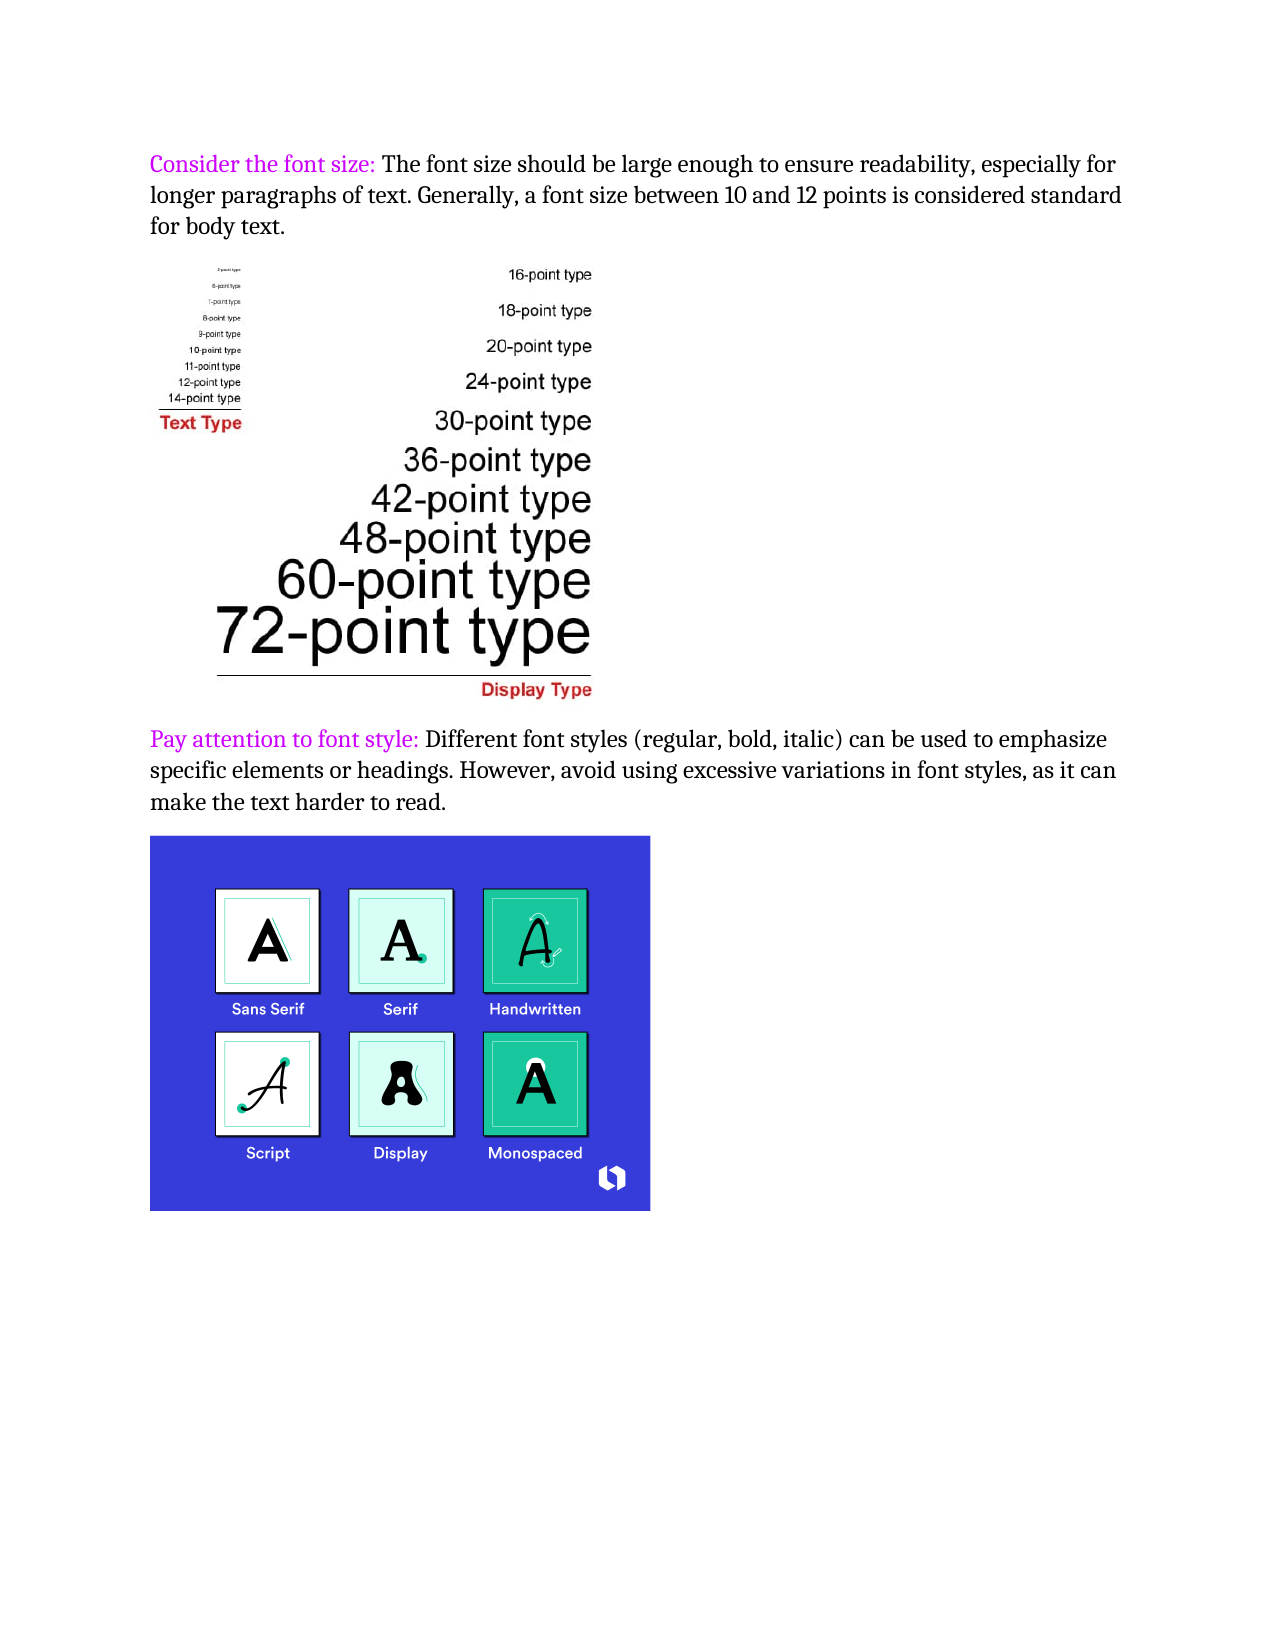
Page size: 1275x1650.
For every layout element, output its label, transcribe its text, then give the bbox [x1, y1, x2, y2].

picture [150, 259, 604, 707]
text Pay attention to font style: Different font styles (regular, bold, italic) can be used to emphasize specific elements or headings. However, avoid using excessive variations in font styles, as it can make the text harder to read. [150, 725, 1125, 816]
picture [150, 835, 651, 1211]
text Consider the font size: The font size should be large enough to ensure readability, especially for longer paragraphs of text. Generally, a font size between 10 and 12 points is considered standard for body text. [150, 150, 1125, 241]
